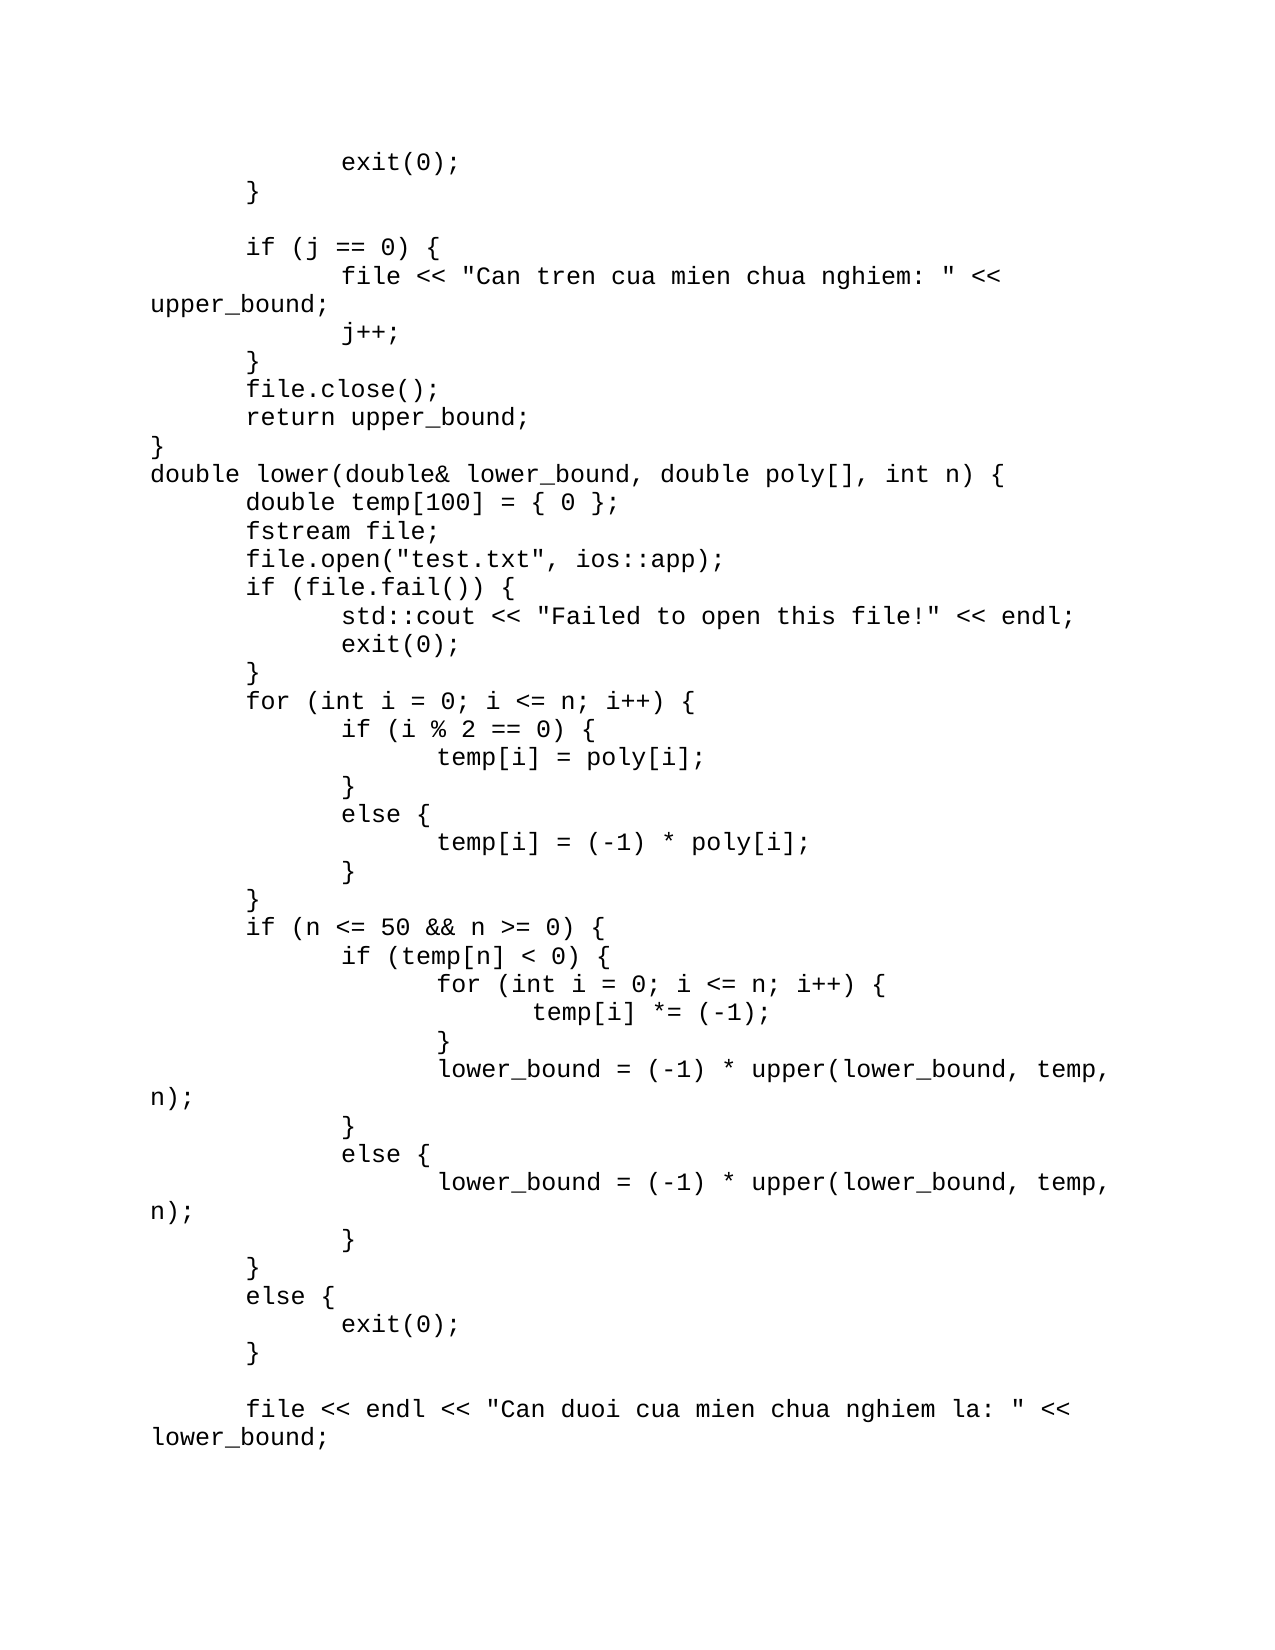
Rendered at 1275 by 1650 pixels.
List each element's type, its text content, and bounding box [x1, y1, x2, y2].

text temp[i] = (-1) * poly[i]; [150, 830, 1125, 858]
text } [150, 858, 1125, 887]
text lower_bound = (-1) * upper(lower_bound, temp, n); [150, 1170, 1125, 1227]
text lower_bound = (-1) * upper(lower_bound, temp, n); [150, 1057, 1125, 1113]
text else { [150, 802, 1125, 830]
text if (n <= 50 && n >= 0) { [150, 915, 1125, 943]
text fstream file; [150, 518, 1125, 547]
text } [150, 1113, 1125, 1142]
text return upper_bound; [150, 405, 1125, 433]
text if (temp[n] < 0) { [150, 943, 1125, 972]
text temp[i] = poly[i]; [150, 745, 1125, 773]
text } [150, 1227, 1125, 1255]
text file.close(); [150, 377, 1125, 405]
text else { [150, 1142, 1125, 1170]
text std::cout << "Failed to open this file!" << endl; [150, 603, 1125, 632]
text if (j == 0) { [150, 235, 1125, 263]
text exit(0); [150, 1312, 1125, 1340]
text } [150, 1028, 1125, 1057]
text for (int i = 0; i <= n; i++) { [150, 972, 1125, 1000]
text } [150, 773, 1125, 802]
text double lower(double& lower_bound, double poly[], int n) { [150, 462, 1125, 490]
text exit(0); [150, 632, 1125, 660]
text file.open("test.txt", ios::app); [150, 547, 1125, 575]
text if (file.fail()) { [150, 575, 1125, 603]
text } [150, 348, 1125, 377]
text } [150, 1255, 1125, 1283]
text double temp[100] = { 0 }; [150, 490, 1125, 518]
text } [150, 660, 1125, 688]
text file << endl << "Can duoi cua mien chua nghiem la: " << lower_bound; [150, 1397, 1125, 1453]
text } [150, 887, 1125, 915]
text file << "Can tren cua mien chua nghiem: " << upper_bound; [150, 263, 1125, 320]
text else { [150, 1283, 1125, 1312]
text } [150, 1340, 1125, 1368]
text } [150, 178, 1125, 207]
text if (i % 2 == 0) { [150, 717, 1125, 745]
text j++; [150, 320, 1125, 348]
text exit(0); [150, 150, 1125, 178]
text } [150, 433, 1125, 462]
text for (int i = 0; i <= n; i++) { [150, 688, 1125, 717]
text temp[i] *= (-1); [150, 1000, 1125, 1028]
